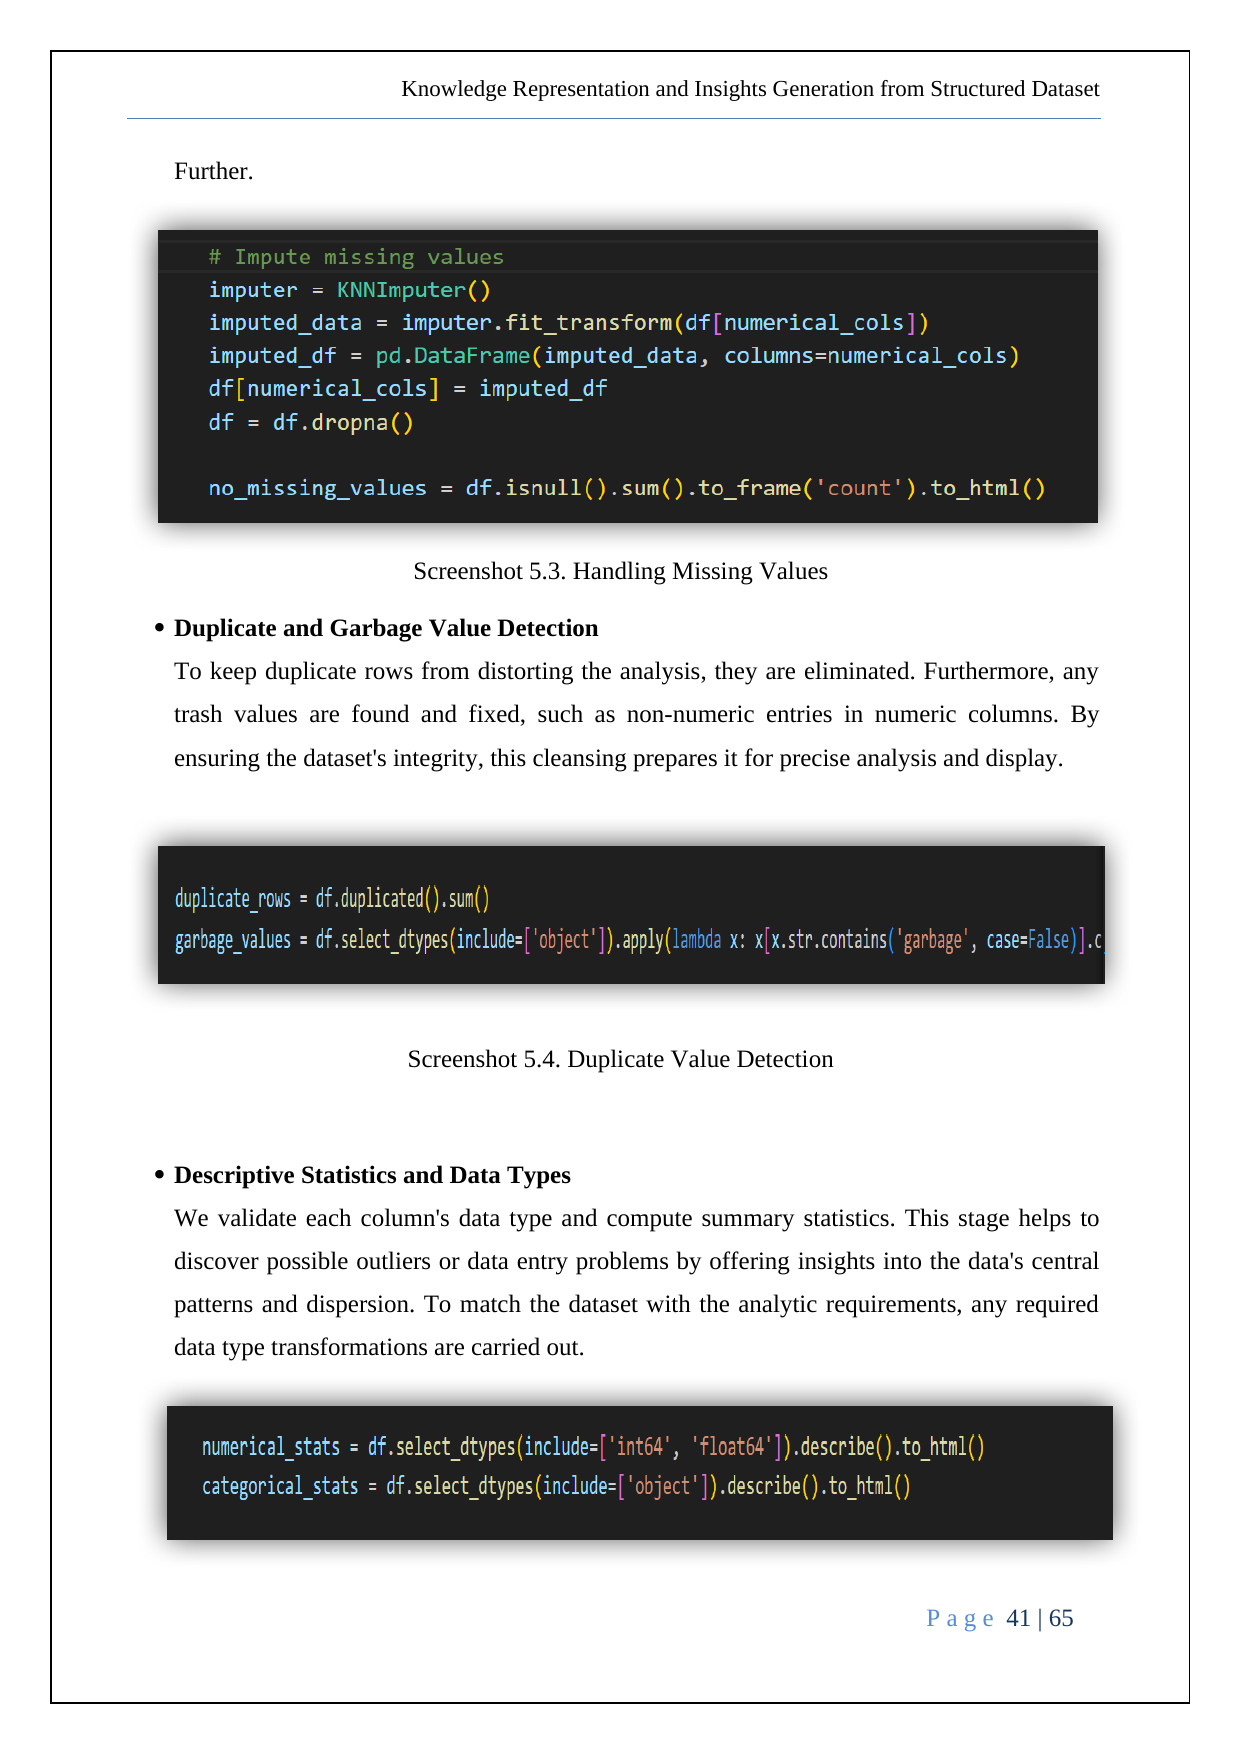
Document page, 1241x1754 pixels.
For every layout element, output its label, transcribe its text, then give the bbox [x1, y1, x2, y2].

picture [158, 846, 1105, 984]
subtitle Descriptive Statistics and Data Types [155, 1160, 1101, 1189]
picture [158, 230, 1098, 523]
text Screenshot 5.4. Duplicate Value Detection [141, 1044, 1101, 1073]
subtitle Duplicate and Garbage Value Detection [155, 613, 1101, 642]
subtitle We validate each column's data type and compute summary statistics. This stage helps to discover possible outliers or data entry problems by offering insights into the data's central patterns and dispersion. To match the dataset with the analytic requirements, any required data type transformations are carried out. [174, 1203, 1101, 1361]
subtitle To keep duplicate rows from distorting the analysis, they are eliminated. Furthermore, any trash values are found and fixed, such as non-numeric entries in numeric columns. By ensuring the dataset's integrity, this cleansing prepares it for precise analysis and display. [174, 656, 1101, 771]
picture [167, 1406, 1113, 1540]
text Further. [174, 156, 1101, 185]
text Screenshot 5.3. Handling Missing Values [141, 556, 1101, 584]
